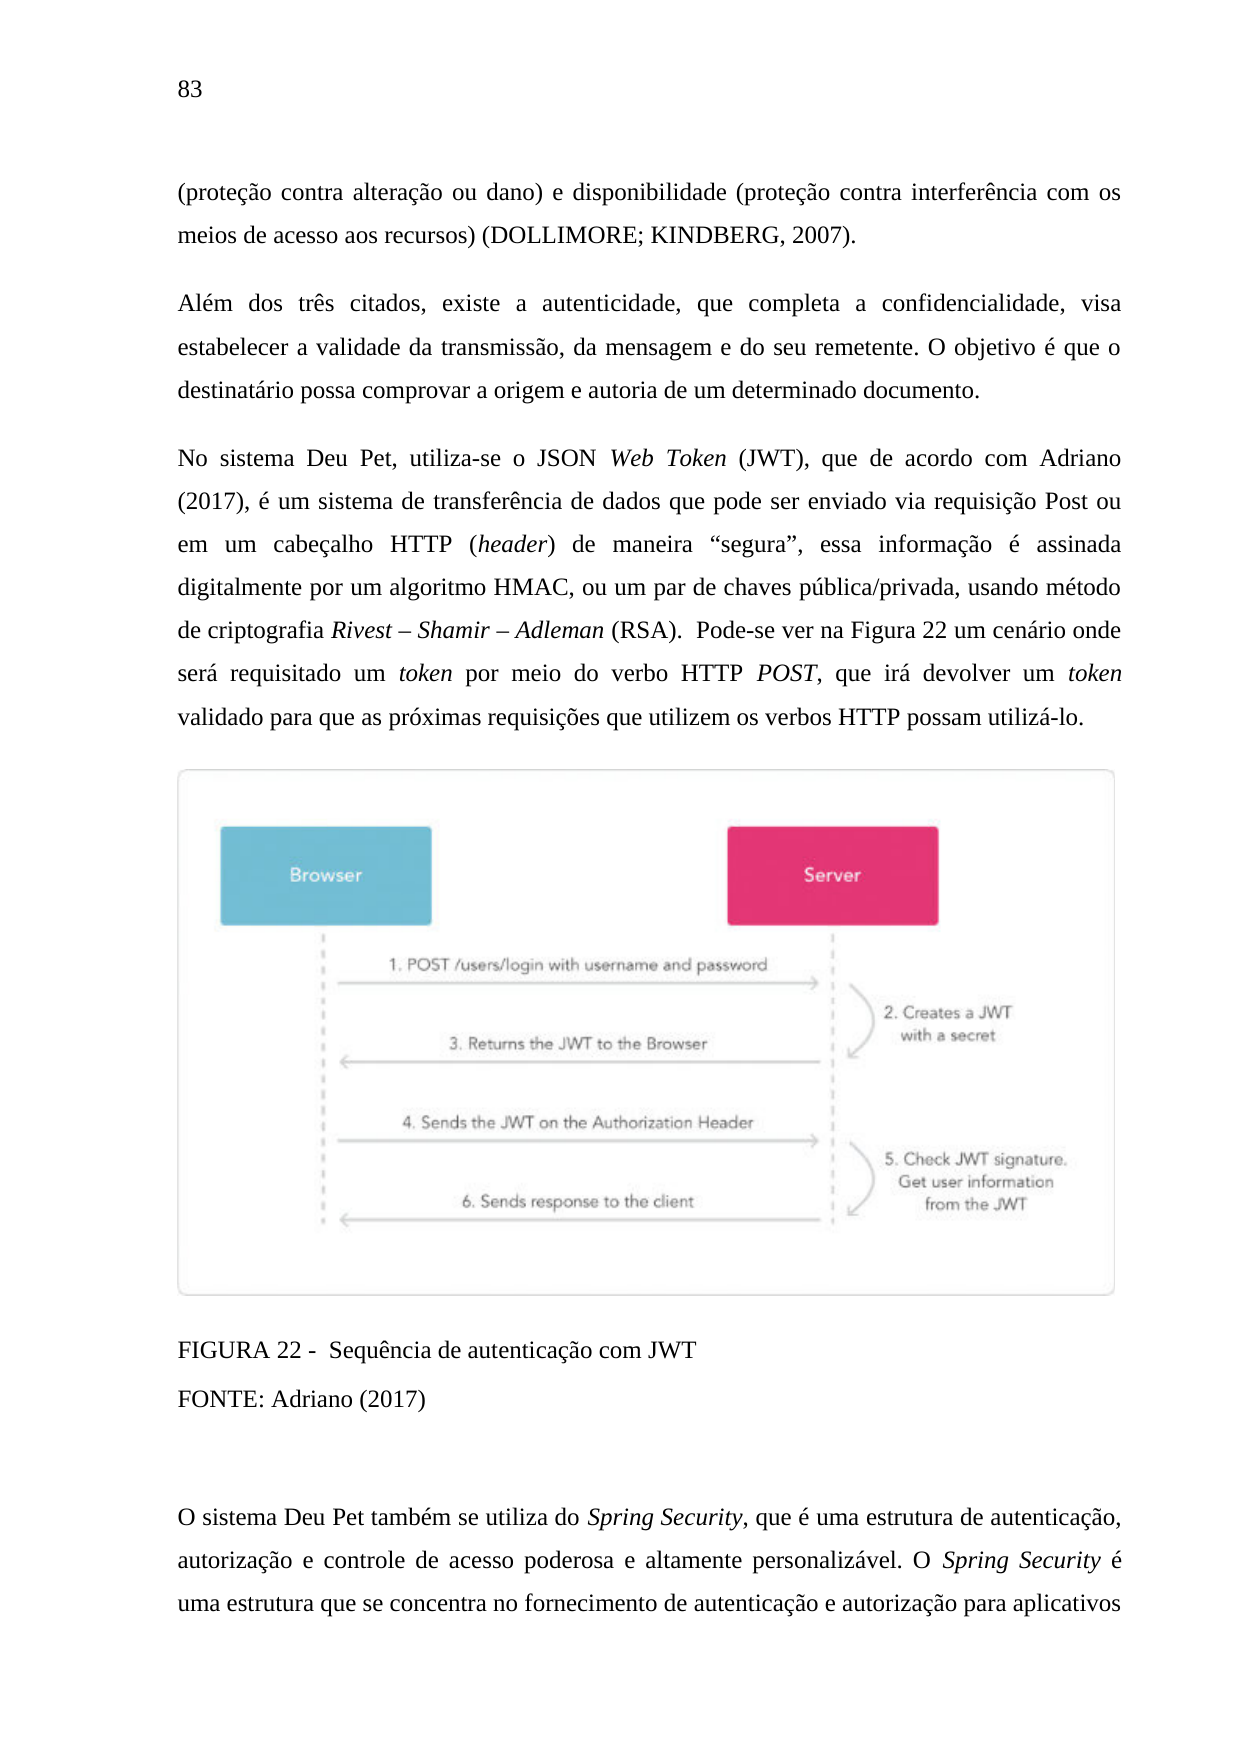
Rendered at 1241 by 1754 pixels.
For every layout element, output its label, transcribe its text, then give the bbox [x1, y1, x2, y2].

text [177, 177, 1122, 249]
text Além dos três citados, existe a autenticidade, que completa a confidencialidade, visa estabelecer a validade da transmissão, da mensagem e do seu remetente. O objetivo é que o destinatário possa comprovar a origem e autoria de um determinado documento. [177, 288, 1122, 403]
text FONTE: Adriano (2017) [177, 1384, 1122, 1413]
text FIGURA 22 - Sequência de autenticação com JWT [177, 1335, 1122, 1363]
text No sistema Deu Pet, utiliza-se o JSON Web Token (JWT), que de acordo com Adriano (2017), é um sistema de transferência de dados que pode ser enviado via requisição Post ou em um cabeçalho HTTP (header) de maneira “segura”, essa informação é assinada digitalmente por um algoritmo HMAC, ou um par de chaves pública/privada, usando método de criptografia Rivest – Shamir – Adleman (RSA). Pode-se ver na Figura 22 um cenário onde será requisitado um token por meio do verbo HTTP POST, que irá devolver um token validado para que as próximas requisições que utilizem os verbos HTTP possam utilizá-lo. [177, 443, 1122, 730]
picture [177, 769, 1115, 1296]
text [177, 1502, 1122, 1617]
